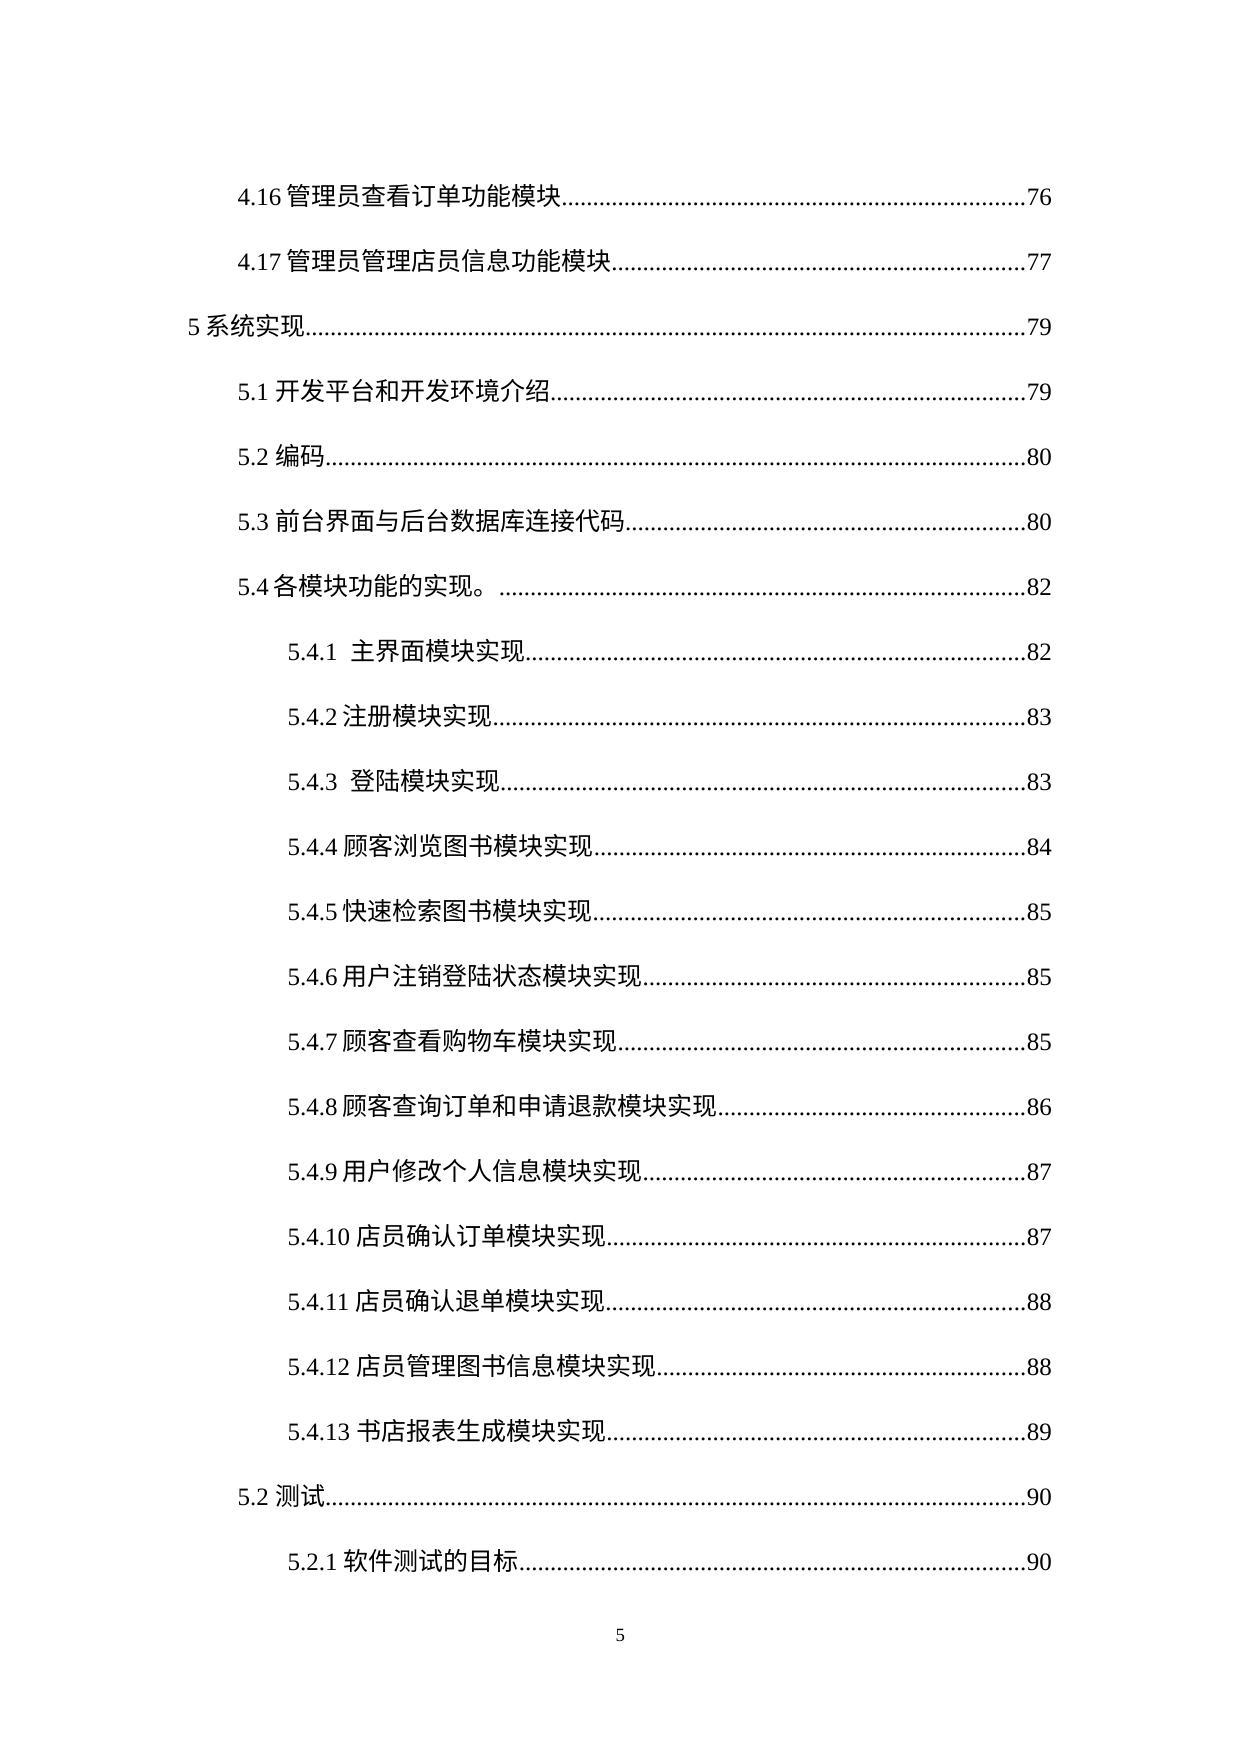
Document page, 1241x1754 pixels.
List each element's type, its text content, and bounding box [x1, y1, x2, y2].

text 5.4.4 顾客浏览图书模块实现 84 [287, 812, 1053, 877]
text 5.4各模块功能的实现。 82 [237, 552, 1053, 617]
text 5.2 测试 90 [237, 1462, 1053, 1527]
text 5系统实现 79 [187, 292, 1053, 357]
text 5.3 前台界面与后台数据库连接代码 80 [237, 487, 1053, 552]
text 5.4.12 店员管理图书信息模块实现 88 [287, 1332, 1053, 1397]
text 5.4.7顾客查看购物车模块实现 85 [287, 1007, 1053, 1072]
text 5.4.13 书店报表生成模块实现 89 [287, 1397, 1053, 1462]
text 5.4.5快速检索图书模块实现 85 [287, 877, 1053, 942]
text 5.4.2注册模块实现 83 [287, 682, 1053, 747]
text 4.17管理员管理店员信息功能模块 77 [237, 227, 1053, 292]
text 5.4.10 店员确认订单模块实现 87 [287, 1202, 1053, 1267]
text 4.16管理员查看订单功能模块 76 [237, 162, 1053, 227]
text 5.4.9用户修改个人信息模块实现 87 [287, 1137, 1053, 1202]
text 5.2 编码 80 [237, 422, 1053, 487]
text 5.2.1 软件测试的目标 90 [287, 1527, 1053, 1592]
text 5.4.3 登陆模块实现 83 [287, 747, 1053, 812]
text 5.1 开发平台和开发环境介绍 79 [237, 357, 1053, 422]
text 5.4.1 主界面模块实现 82 [287, 617, 1053, 682]
text 5.4.11 店员确认退单模块实现 88 [287, 1267, 1053, 1332]
text 5.4.6用户注销登陆状态模块实现 85 [287, 942, 1053, 1007]
text 5.4.8顾客查询订单和申请退款模块实现 86 [287, 1072, 1053, 1137]
